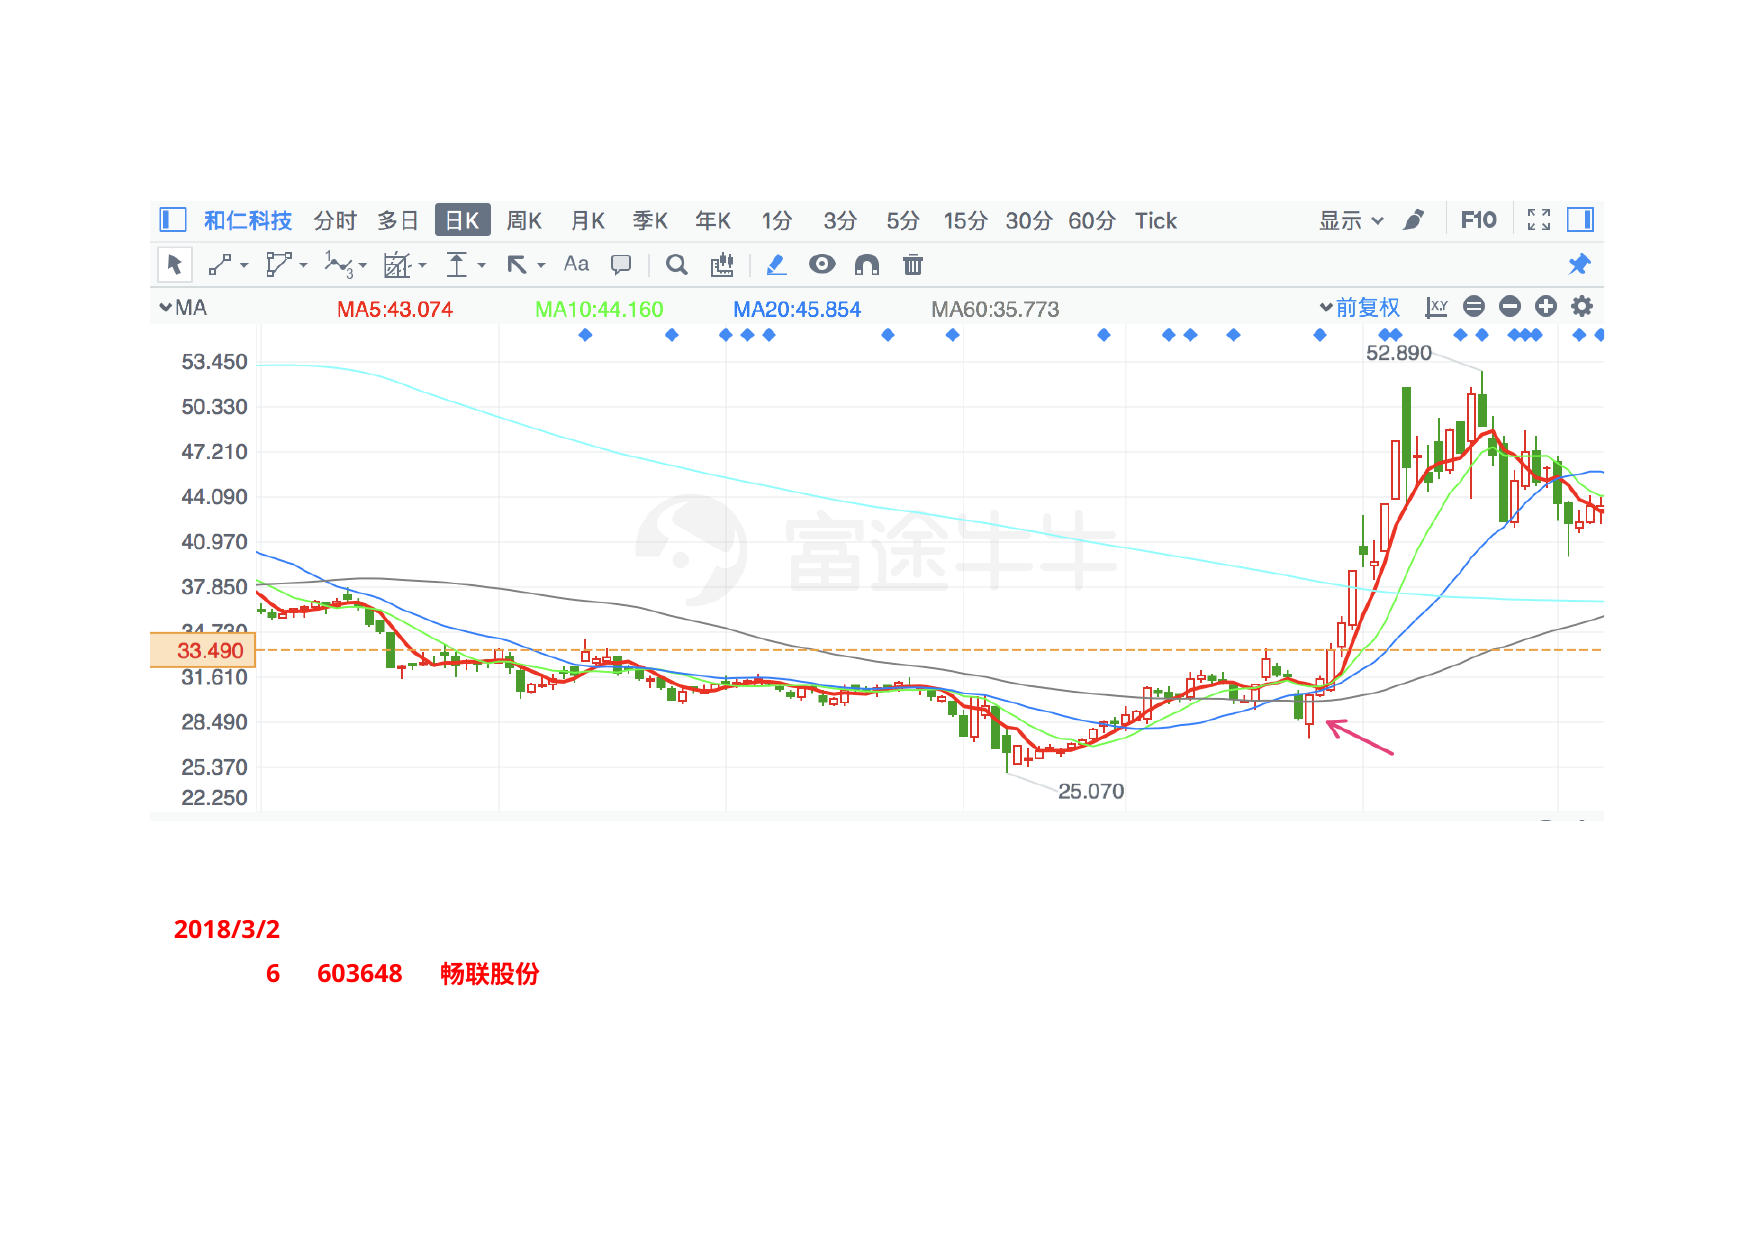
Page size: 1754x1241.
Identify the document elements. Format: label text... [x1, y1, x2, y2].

table_header 603648 [291, 906, 429, 994]
table_header 畅联股份 [429, 906, 564, 994]
table_header 2018/3/26 [150, 906, 291, 994]
picture [150, 201, 1605, 821]
